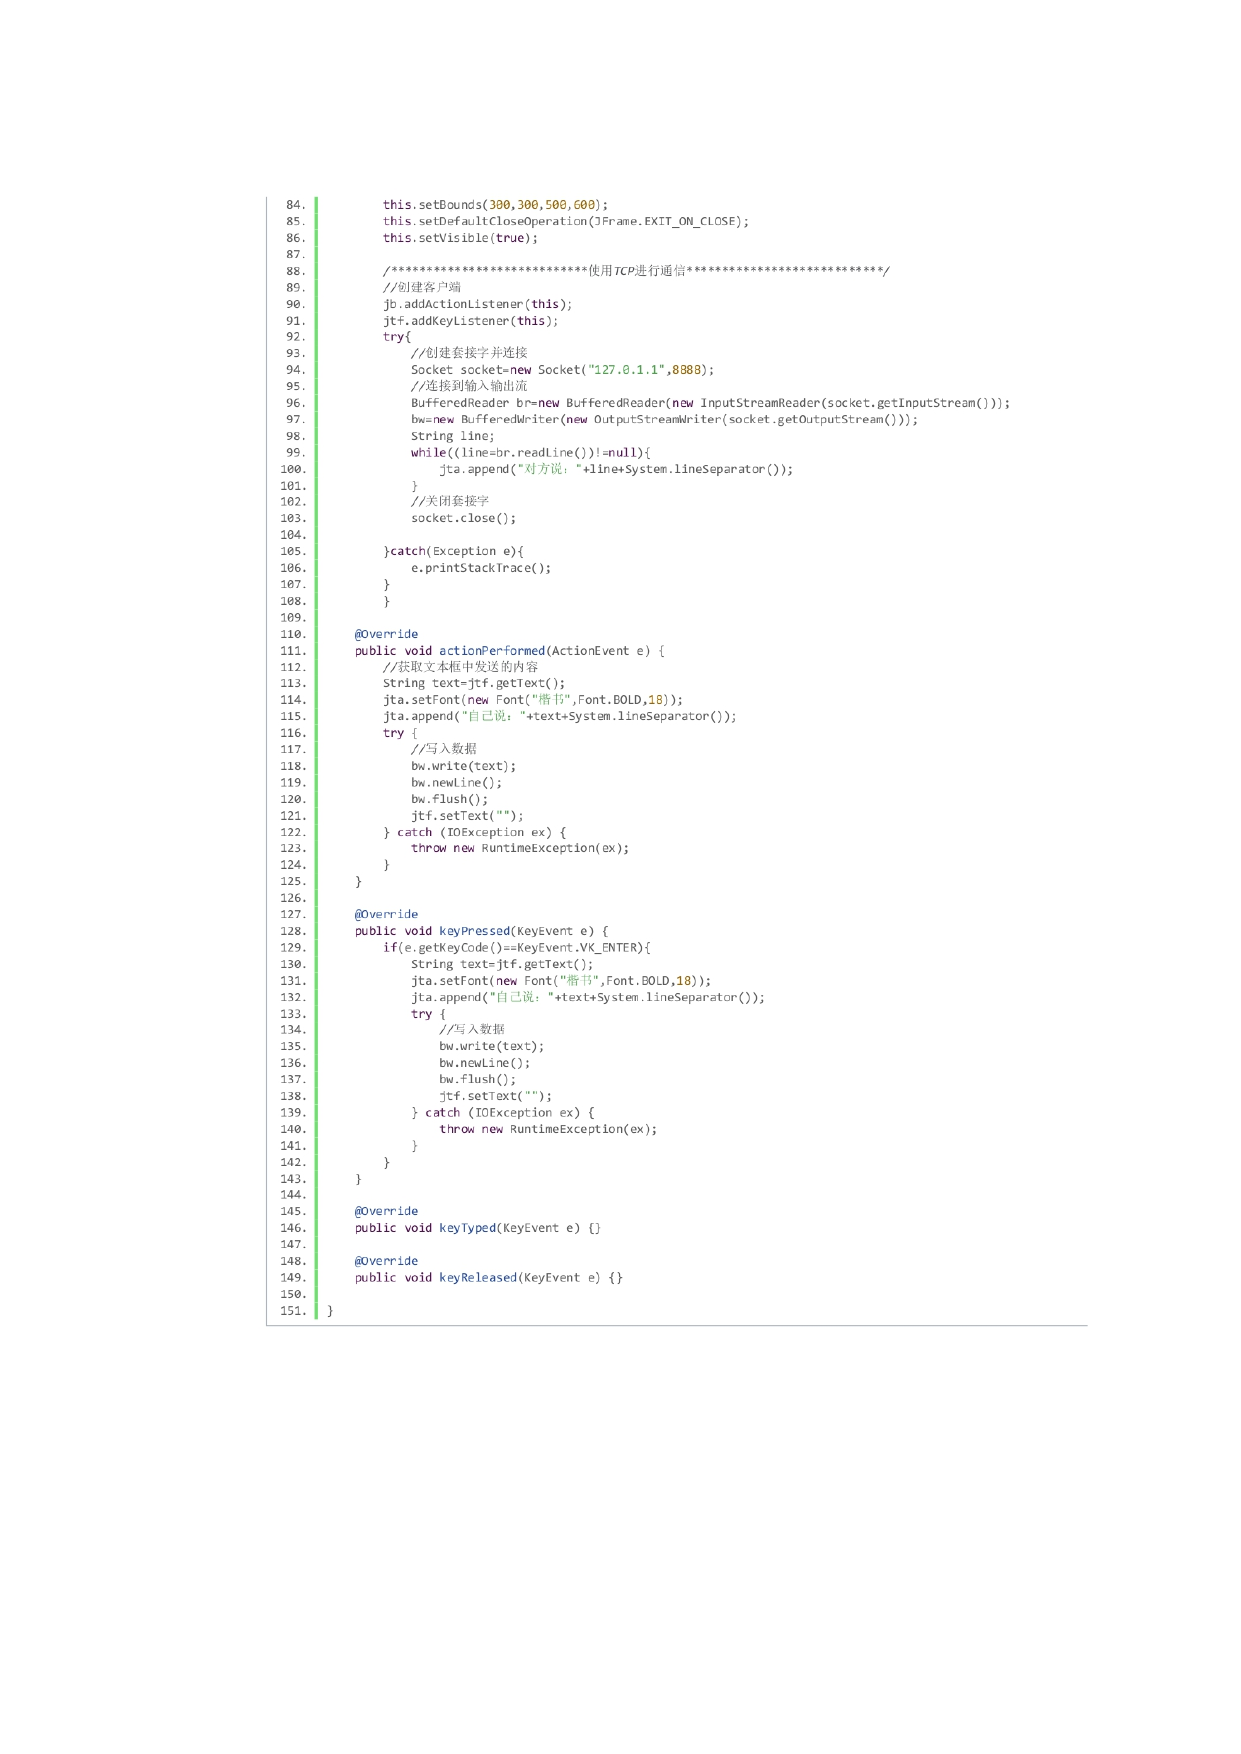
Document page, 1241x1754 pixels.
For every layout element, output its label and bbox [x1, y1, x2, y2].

picture [231, 162, 1088, 1592]
